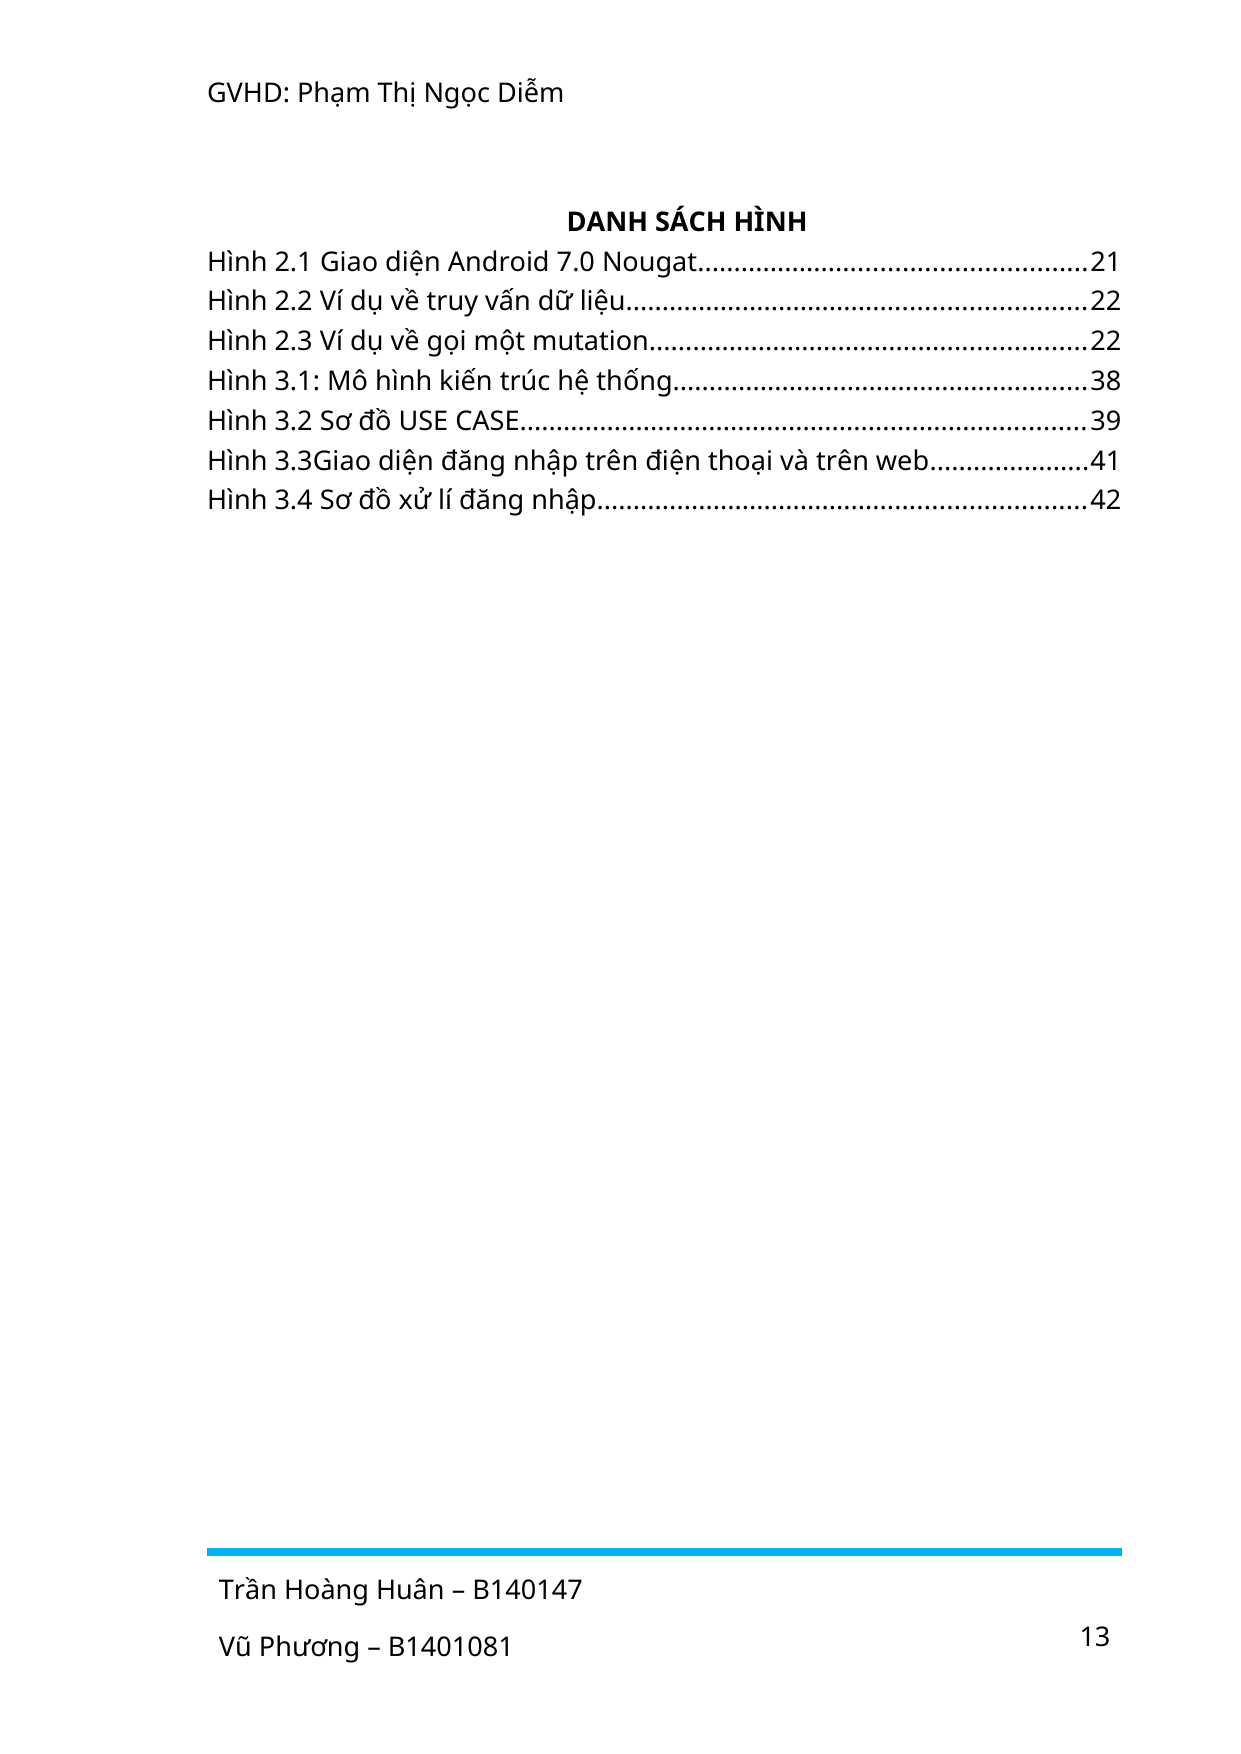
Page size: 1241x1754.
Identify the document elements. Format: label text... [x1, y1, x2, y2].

text Hình 3.1: Mô hình kiến trúc hệ thống 38 [207, 361, 1122, 398]
text Hình 2.3 Ví dụ về gọi một mutation 22 [207, 322, 1122, 358]
text Hình 3.4 Sơ đồ xử lí đăng nhập 42 [207, 481, 1122, 518]
text Hình 2.2 Ví dụ về truy vấn dữ liệu 22 [207, 282, 1122, 319]
subtitle DANH SÁCH HÌNH [252, 202, 1122, 239]
text Hình 2.1 Giao diện Android 7.0 Nougat 21 [207, 242, 1122, 279]
text Hình 3.3Giao diện đăng nhập trên điện thoại và trên web 41 [207, 441, 1122, 478]
text Hình 3.2 Sơ đồ USE CASE 39 [207, 401, 1122, 438]
